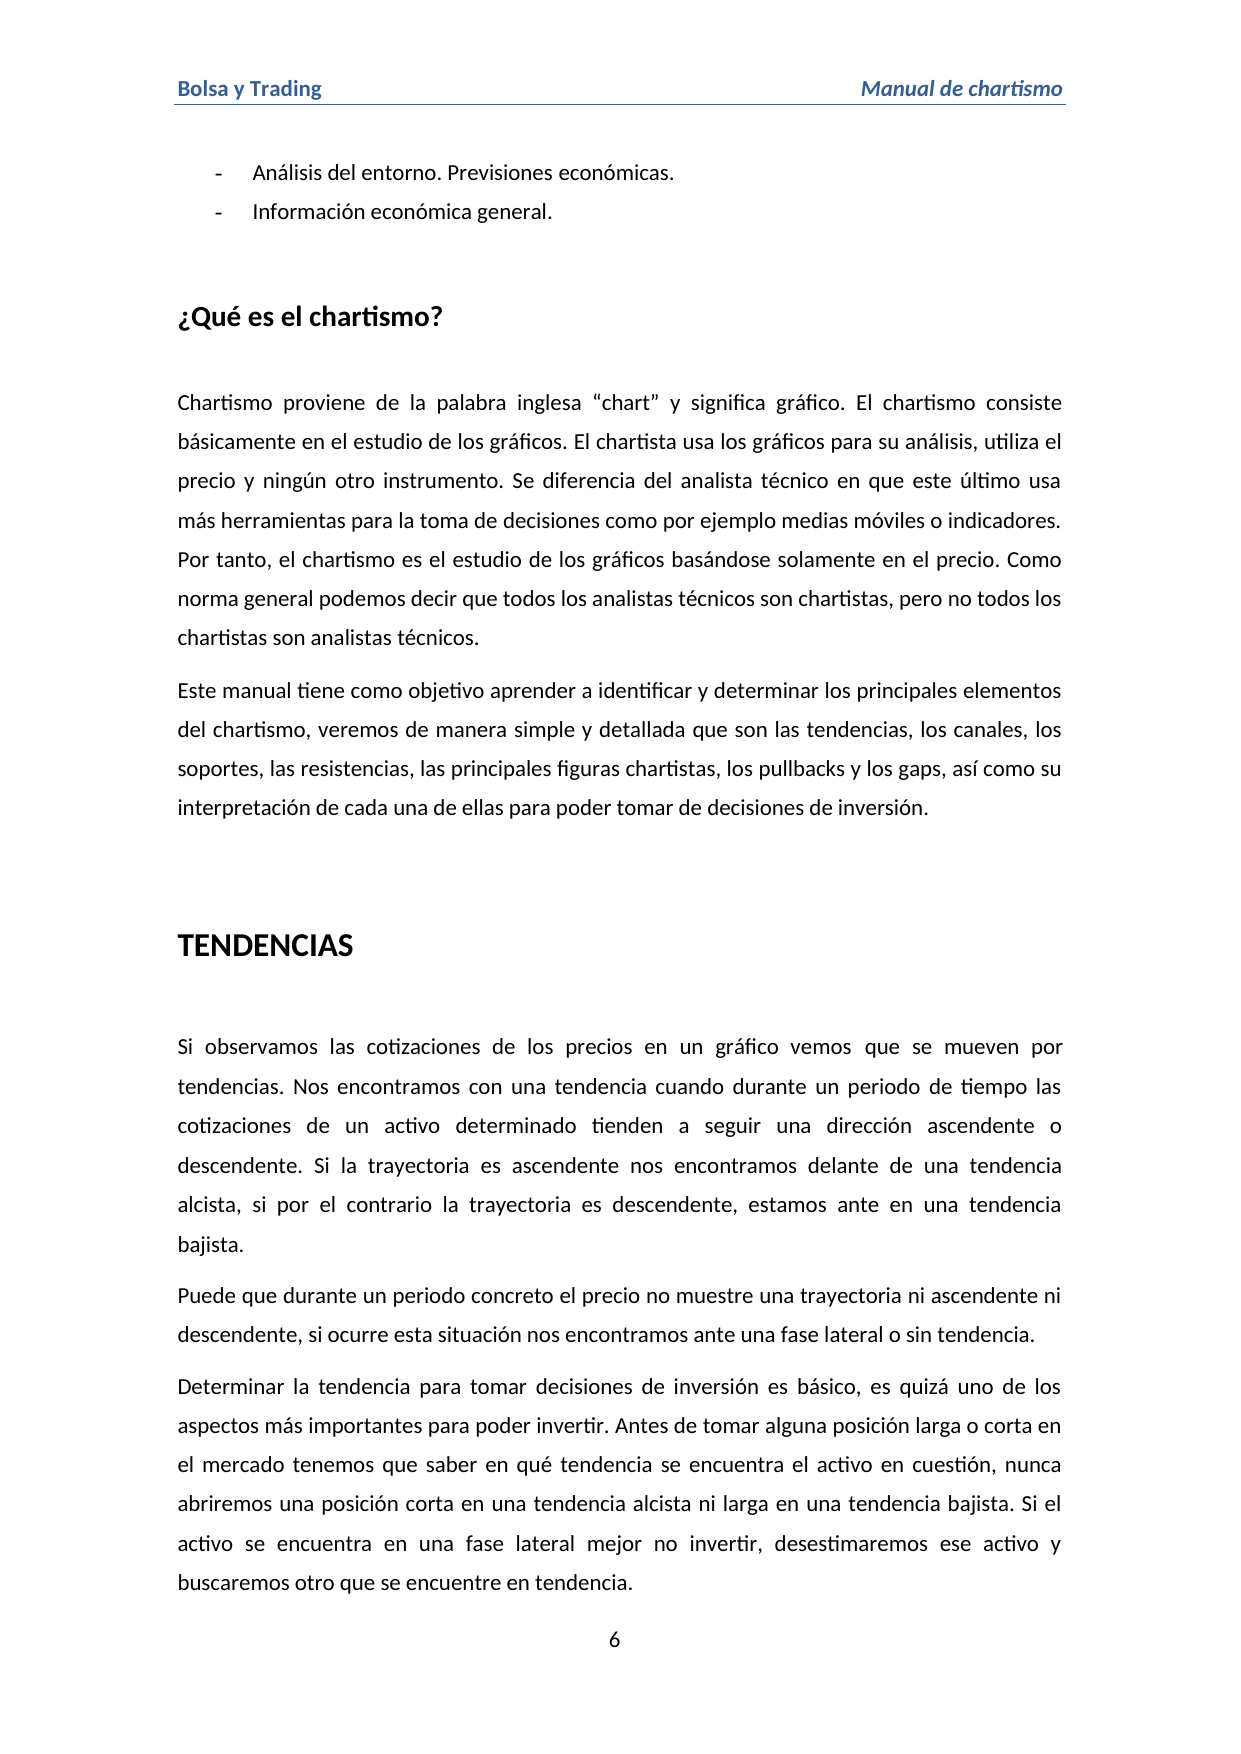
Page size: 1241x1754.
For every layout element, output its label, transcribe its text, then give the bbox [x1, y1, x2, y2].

text Si observamos las cotizaciones de los precios en un gráfico vemos que se mueven por tendencias. Nos encontramos con una tendencia cuando durante un periodo de tiempo las cotizaciones de un activo determinado tienden a seguir una dirección ascendente o descendente. Si la trayectoria es ascendente nos encontramos delante de una tendencia alcista, si por el contrario la trayectoria es descendente, estamos ante en una tendencia bajista. [177, 1032, 1063, 1258]
list Información económica general. [214, 197, 1078, 225]
text Puede que durante un periodo concreto el precio no muestre una trayectoria ni ascendente ni descendente, si ocurre esta situación nos encontramos ante una fase lateral o sin tendencia. [177, 1281, 1063, 1348]
text Este manual tiene como objetivo aprender a identificar y determinar los principales elementos del chartismo, veremos de manera simple y detallada que son las tendencias, los canales, los soportes, las resistencias, las principales figuras chartistas, los pullbacks y los gaps, así como su interpretación de cada una de ellas para poder tomar de decisiones de inversión. [177, 676, 1063, 822]
text ¿Qué es el chartismo? [177, 298, 1078, 334]
text Chartismo proviene de la palabra inglesa “chart” y significa gráfico. El chartismo consiste básicamente en el estudio de los gráficos. El chartista usa los gráficos para su análisis, utiliza el precio y ningún otro instrumento. Se diferencia del analista técnico en que este último usa más herramientas para la toma de decisiones como por ejemplo medias móviles o indicadores. Por tanto, el chartismo es el estudio de los gráficos basándose solamente en el precio. Como norma general podemos decir que todos los analistas técnicos son chartistas, pero no todos los chartistas son analistas técnicos. [177, 388, 1063, 651]
text Determinar la tendencia para tomar decisiones de inversión es básico, es quizá uno de los aspectos más importantes para poder invertir. Antes de tomar alguna posición larga o corta en el mercado tenemos que saber en qué tendencia se encuentra el activo en cuestión, nunca abriremos una posición corta en una tendencia alcista ni larga en una tendencia bajista. Si el activo se encuentra en una fase lateral mejor no invertir, desestimaremos ese activo y buscaremos otro que se encuentre en tendencia. [177, 1372, 1063, 1596]
list Análisis del entorno. Previsiones económicas. [214, 158, 1078, 186]
subtitle TENDENCIAS [177, 924, 1078, 964]
